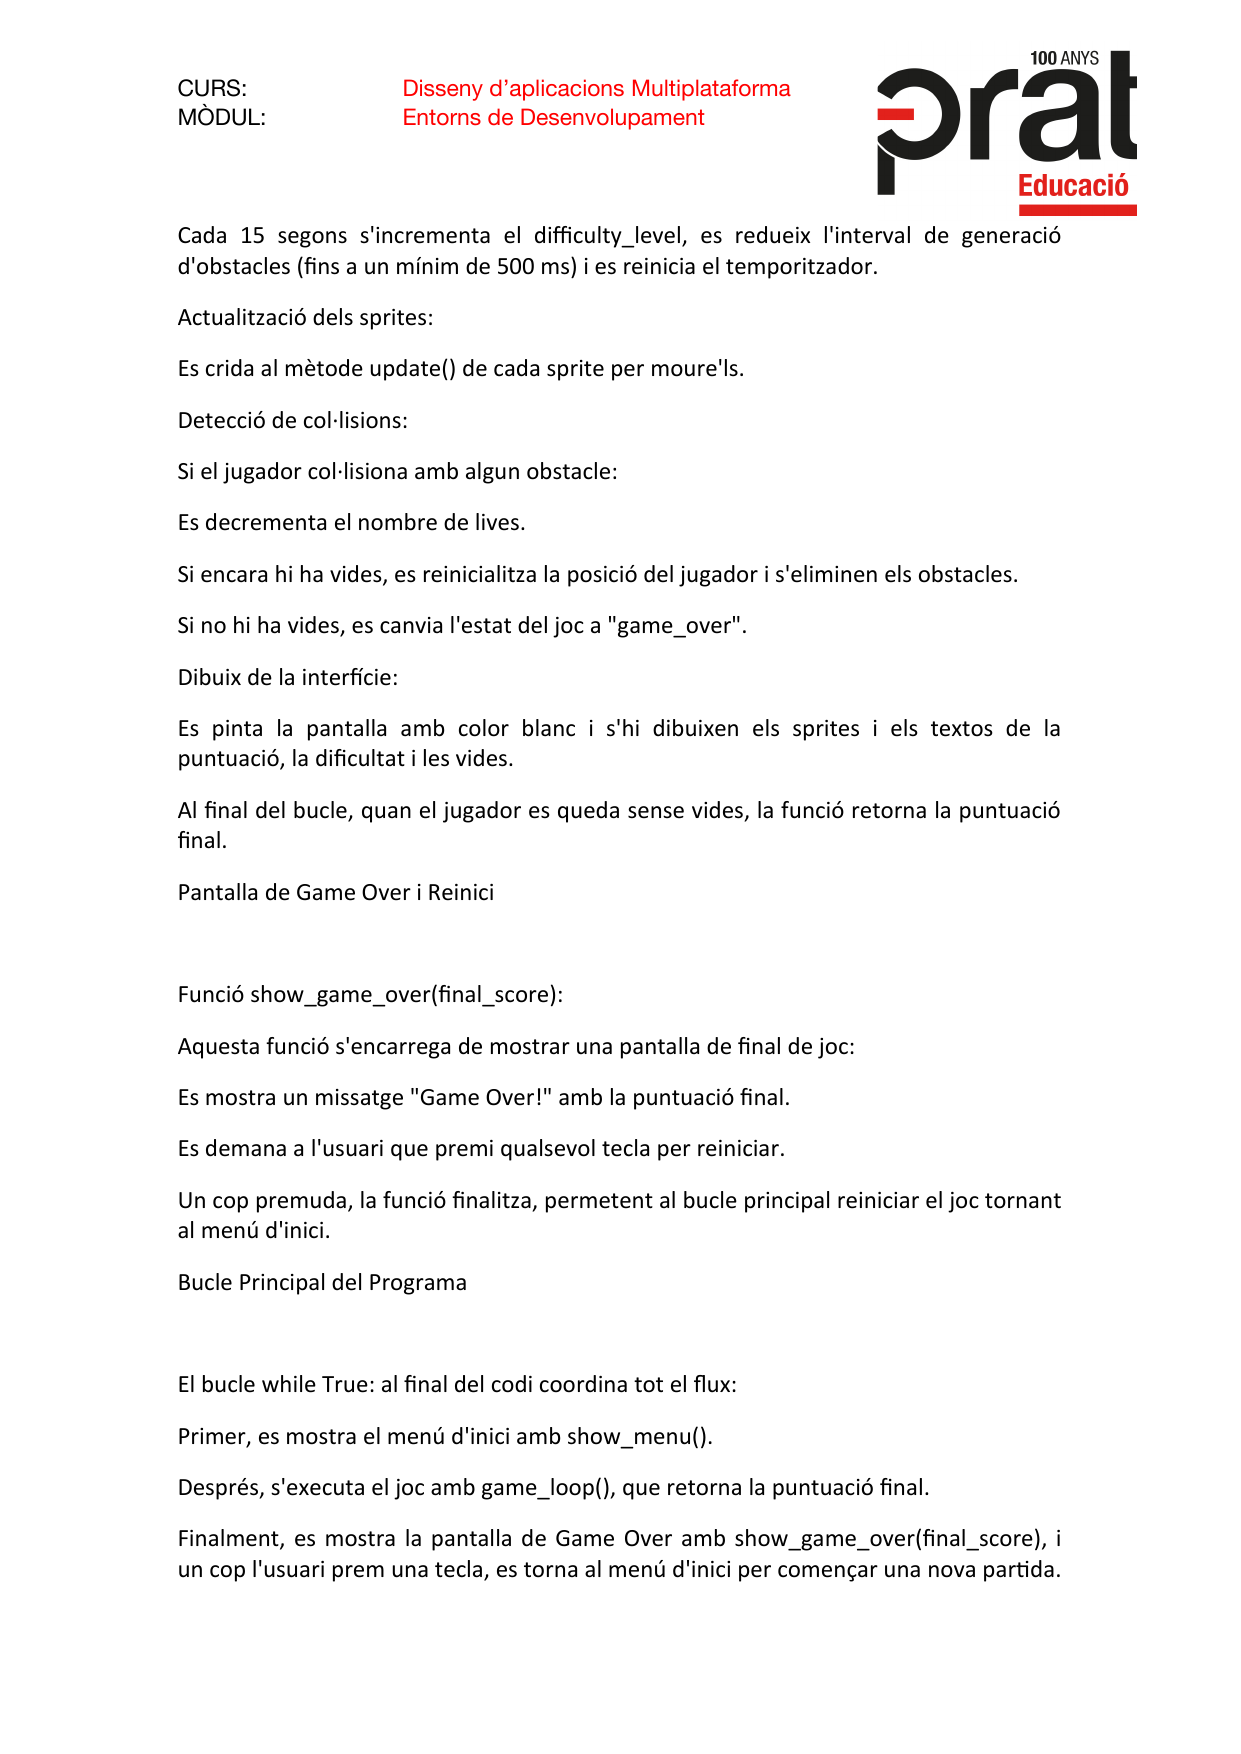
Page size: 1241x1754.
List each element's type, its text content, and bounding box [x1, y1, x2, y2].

text Bucle Principal del Programa [177, 1266, 1063, 1296]
text Al final del bucle, quan el jugador es queda sense vides, la funció retorna la puntuació final. [177, 794, 1063, 855]
text Aquesta funció s'encarrega de mostrar una pantalla de final de joc: [177, 1030, 1063, 1060]
text Dibuix de la interfície: [177, 661, 1063, 691]
text Es pinta la pantalla amb color blanc i s'hi dibuixen els sprites i els textos de la puntuació, la dificultat i les vides. [177, 712, 1063, 773]
text Finalment, es mostra la pantalla de Game Over amb show_game_over(final_score), i un cop l'usuari prem una tecla, es torna al menú d'inici per començar una nova partida. [177, 1522, 1063, 1583]
text Es crida al mètode update() de cada sprite per moure'ls. [177, 352, 1063, 383]
text Cada 15 segons s'incrementa el difficulty_level, es redueix l'interval de generació d'obstacles (fins a un mínim de 500 ms) i es reinicia el temporitzador. [177, 219, 1063, 280]
text Un cop premuda, la funció finalitza, permetent al bucle principal reiniciar el joc tornant al menú d'inici. [177, 1184, 1063, 1245]
text Pantalla de Game Over i Reinici [177, 876, 1063, 906]
text El bucle while True: al final del codi coordina tot el flux: [177, 1368, 1063, 1399]
text Si encara hi ha vides, es reinicialitza la posició del jugador i s'eliminen els obstacles. [177, 558, 1063, 588]
picture [877, 41, 1137, 221]
text Actualització dels sprites: [177, 301, 1063, 332]
text Funció show_game_over(final_score): [177, 978, 1063, 1009]
text Es decrementa el nombre de lives. [177, 507, 1063, 537]
text Si el jugador col·lisiona amb algun obstacle: [177, 455, 1063, 486]
text Si no hi ha vides, es canvia l'estat del joc a "game_over". [177, 609, 1063, 640]
text Es demana a l'usuari que premi qualsevol tecla per reiniciar. [177, 1132, 1063, 1163]
text Detecció de col·lisions: [177, 404, 1063, 434]
text Es mostra un missatge "Game Over!" amb la puntuació final. [177, 1081, 1063, 1112]
text Primer, es mostra el menú d'inici amb show_menu(). [177, 1420, 1063, 1450]
text Després, s'executa el joc amb game_loop(), que retorna la puntuació final. [177, 1471, 1063, 1502]
